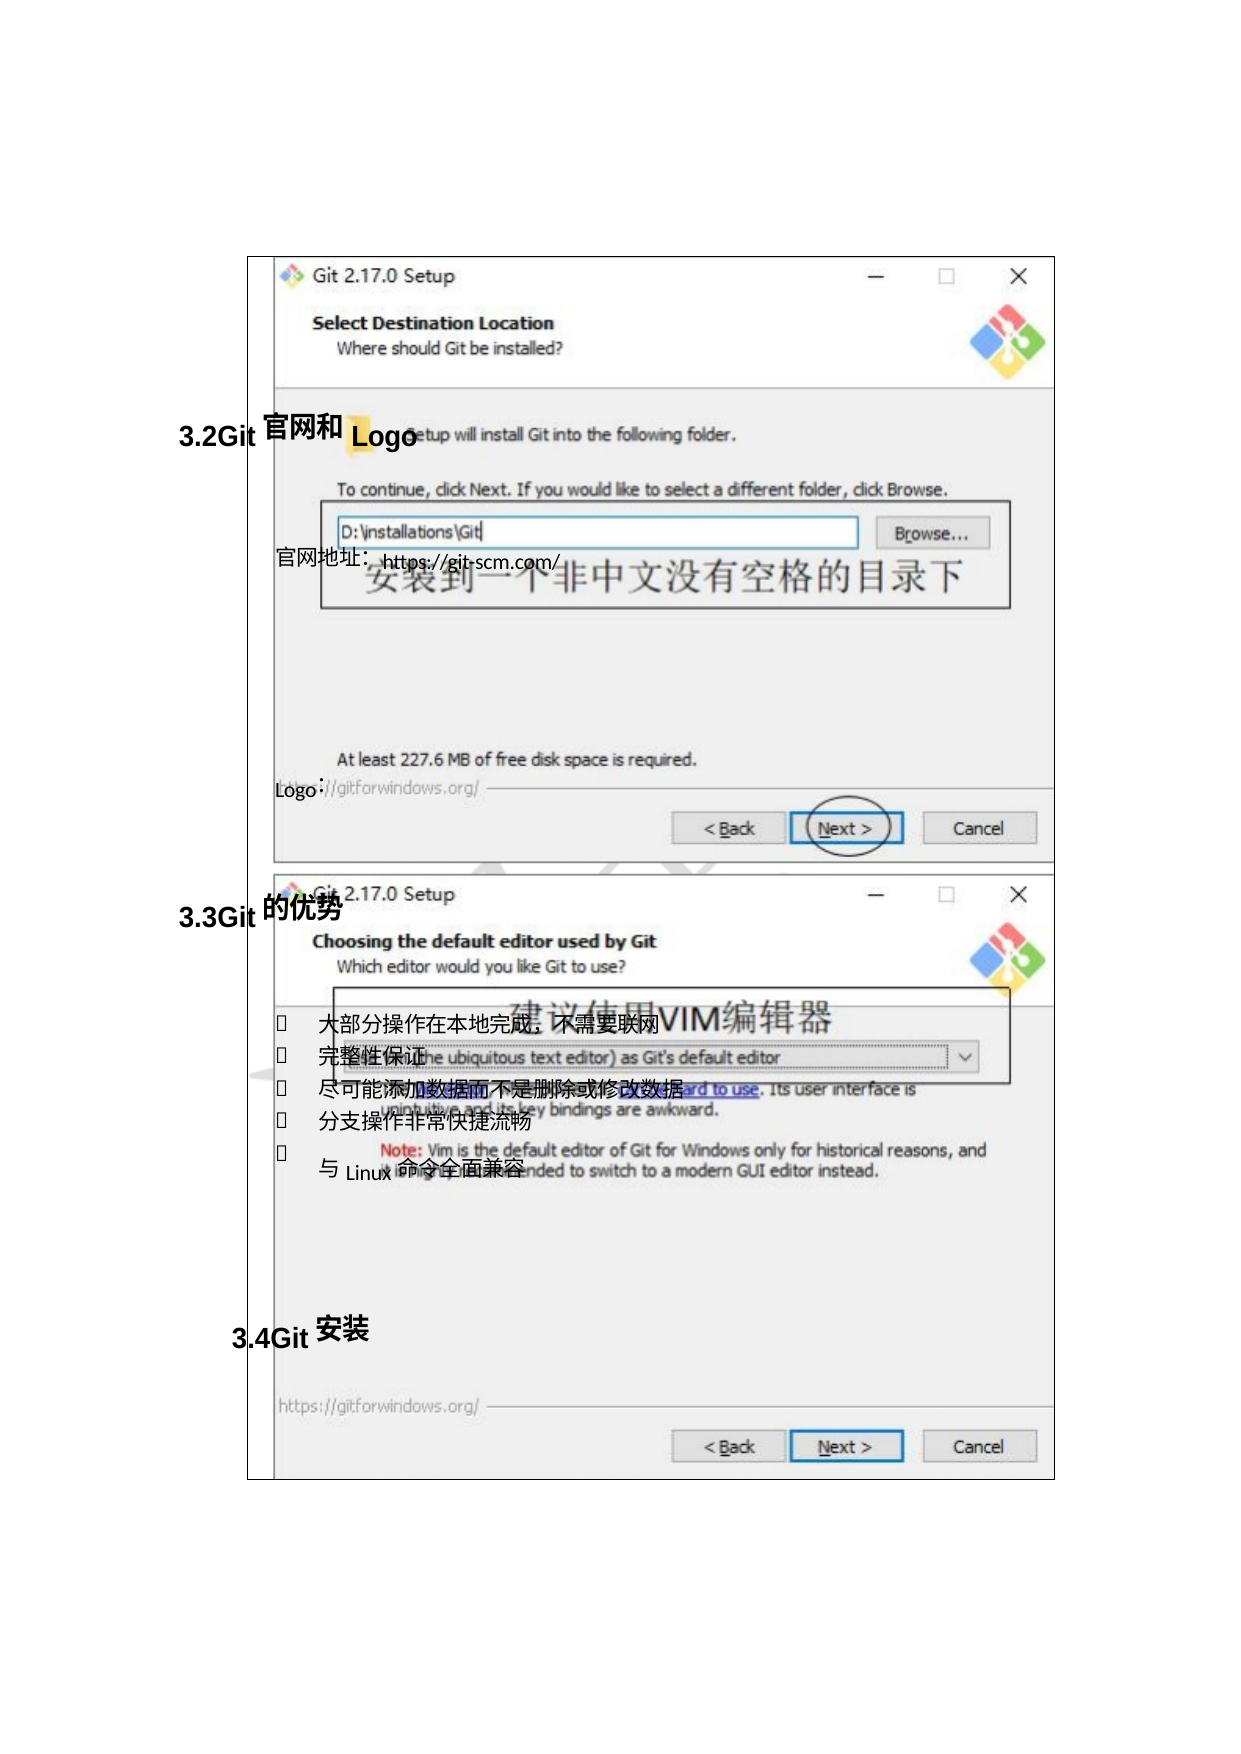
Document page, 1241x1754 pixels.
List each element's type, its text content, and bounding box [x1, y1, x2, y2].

text 大部分操作在本地完成，不需要联网 [318, 1006, 1099, 1039]
picture [248, 462, 1054, 525]
picture [248, 1364, 1054, 1479]
picture [248, 942, 1054, 1299]
picture [248, 257, 1054, 397]
subtitle 3.3Git 的优势 [178, 877, 1099, 942]
subtitle 3.2Git 官网和 Logo [178, 397, 1099, 462]
text 3.4Git 安装 [187, 1299, 1099, 1364]
text 分支操作非常快捷流畅 [318, 1104, 1099, 1136]
picture [248, 818, 1054, 877]
picture [248, 590, 1054, 753]
text  [275, 1071, 318, 1104]
text 尽可能添加数据而不是删除或修改数据 [318, 1071, 1099, 1104]
text 与 Linux 命令全面兼容 [318, 1136, 1099, 1201]
text  [275, 1136, 318, 1169]
text 完整性保证 [318, 1039, 1099, 1071]
text  [275, 1006, 318, 1039]
text  [275, 1104, 318, 1136]
text  [275, 1039, 318, 1071]
text 官网地址：https://git-scm.com/ [232, 525, 1099, 590]
text Logo： [232, 753, 1099, 818]
